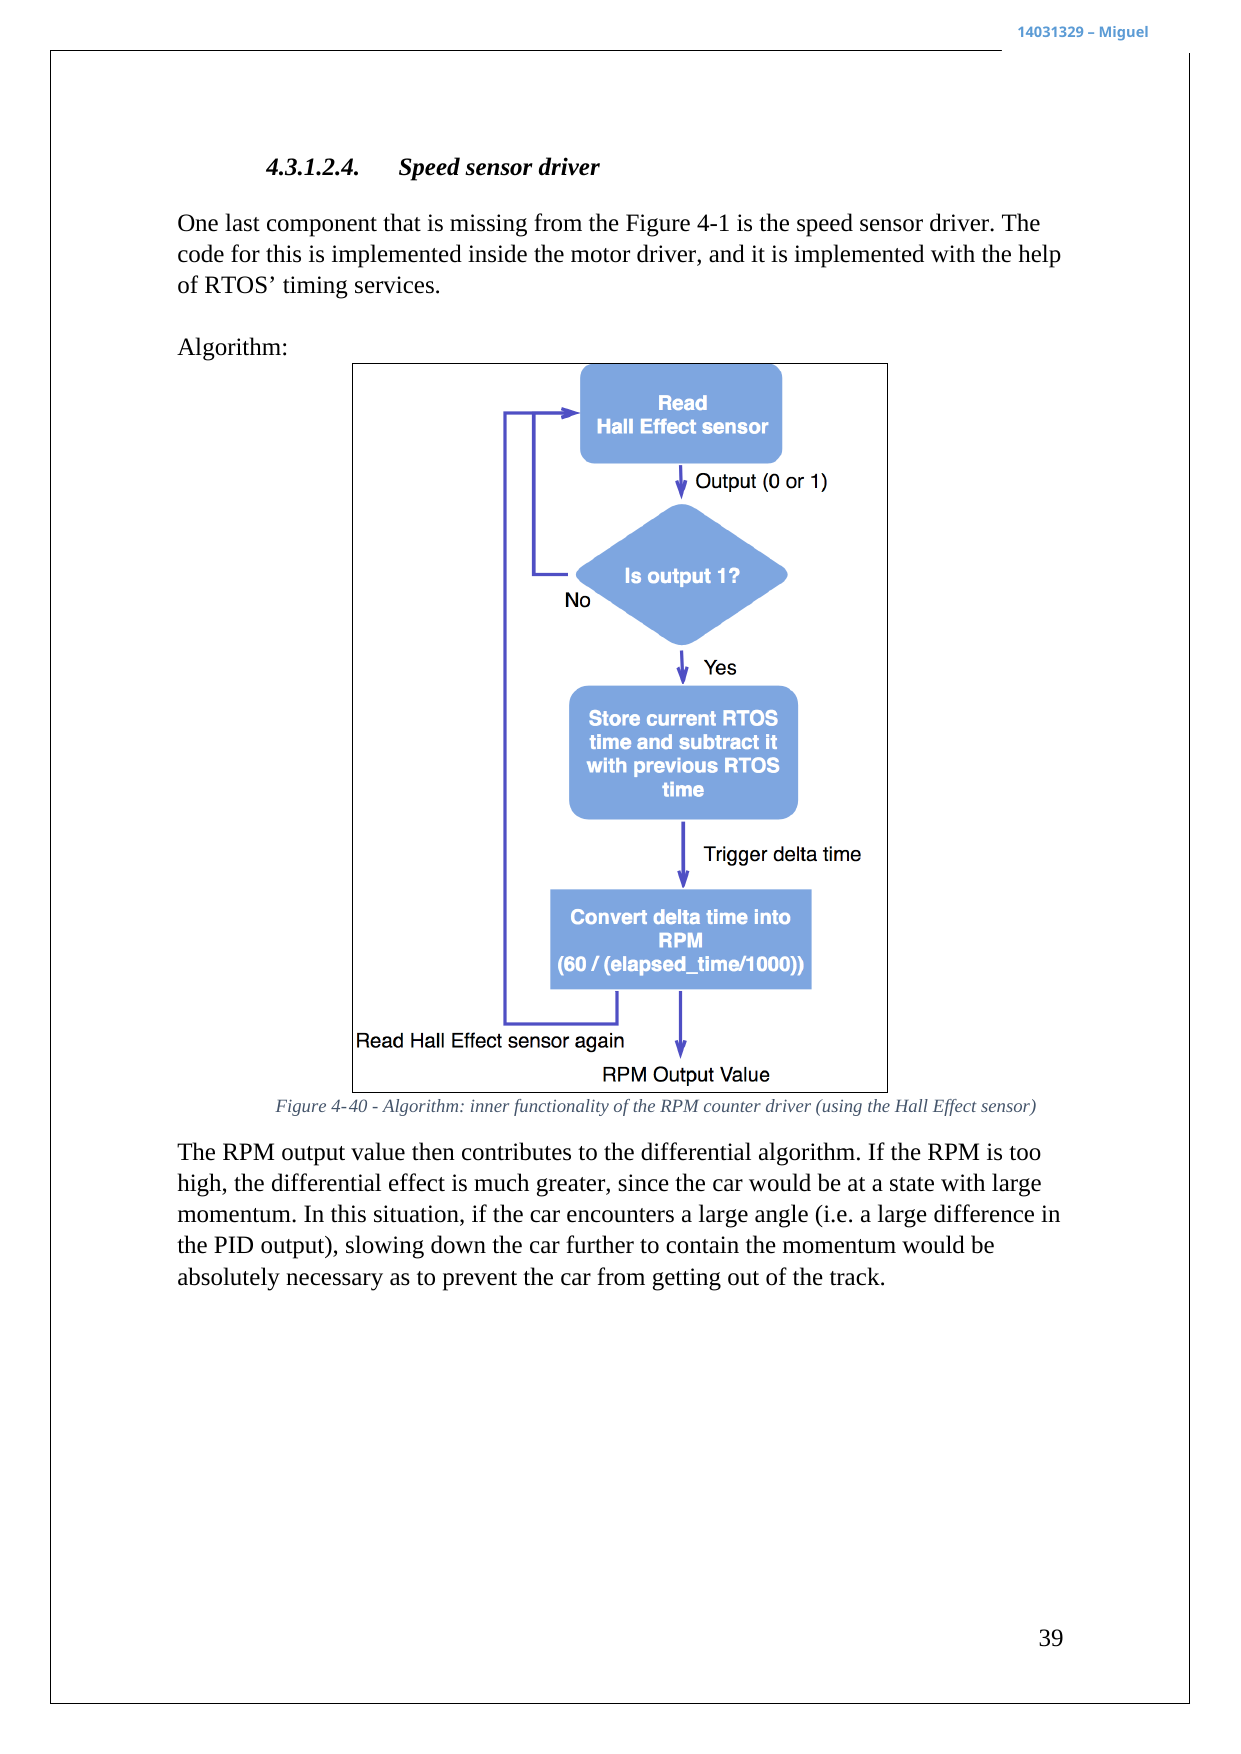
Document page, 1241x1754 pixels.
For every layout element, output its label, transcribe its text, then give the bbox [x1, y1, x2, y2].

picture [353, 364, 887, 1092]
subtitle Speed sensor driver [266, 152, 1063, 181]
text Algorithm: [177, 332, 1063, 361]
text The RPM output value then contributes to the differential algorithm. If the RPM is too high, the differential effect is much greater, since the car would be at a state with large momentum. In this situation, if the car encounters a large angle (i.e. a large difference in the PID output), slowing down the car further to contain the momentum would be absolutely necessary as to prevent the car from getting out of the track. [177, 1137, 1063, 1290]
text One last component that is missing from the Figure 4-1 is the speed sensor driver. The code for this is implemented inside the motor driver, and it is implemented with the help of RTOS’ timing services. [177, 208, 1063, 299]
